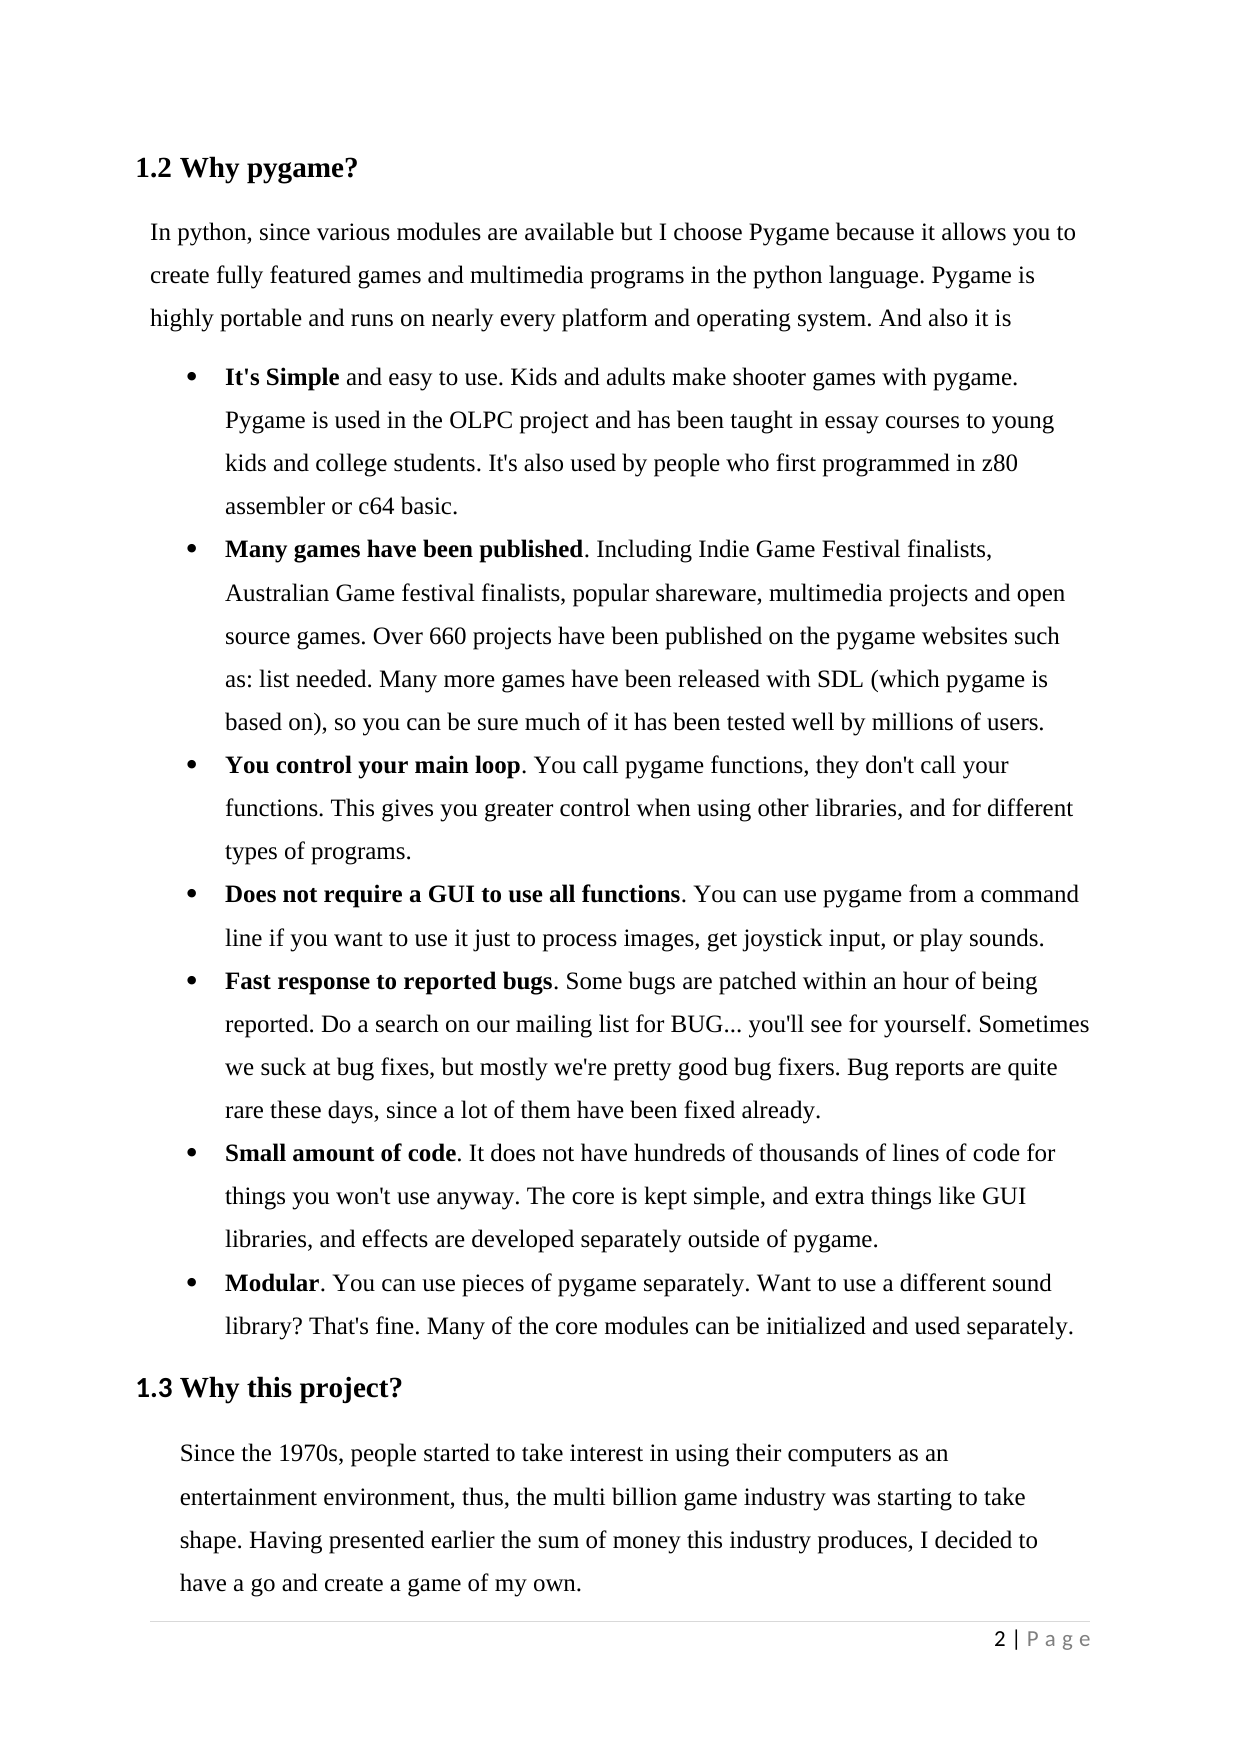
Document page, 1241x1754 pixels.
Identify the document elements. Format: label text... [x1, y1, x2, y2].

list Modular. You can use pieces of pygame separately. Want to use a different sound library? That's fine. Many of the core modules can be initialized and used separately. [187, 1268, 1090, 1339]
list Why pygame? [135, 150, 1090, 183]
list Fast response to reported bugs. Some bugs are patched within an hour of being reported. Do a search on our mailing list for BUG... you'll see for yourself. Sometimes we suck at bug fixes, but mostly we're pretty good bug fixers. Bug reports are quite rare these days, since a lot of them have been fixed already. [187, 966, 1090, 1124]
list Small amount of code. It does not have hundreds of thousands of lines of code for things you won't use anyway. The core is kept simple, and extra things like GUI libraries, and effects are developed separately outside of pygame. [187, 1138, 1090, 1253]
list Why this project? [135, 1369, 1090, 1405]
list It's Simple and easy to use. Kids and adults make shooter games with pygame. Pygame is used in the OLPC project and has been taught in essay courses to young kids and college students. It's also used by people who first programmed in z80 assembler or c64 basic. [187, 362, 1090, 520]
list Many games have been published. Including Indie Game Festival finalists, Australian Game festival finalists, popular shareware, multimedia projects and open source games. Over 660 projects have been published on the pygame websites such as: list needed. Many more games have been released with SDL (which pygame is based on), so you can be sure much of it has been tested well by millions of users. [187, 534, 1090, 736]
list Does not require a GUI to use all functions. You can use pygame from a command line if you want to use it just to process images, get joystick input, or play sounds. [187, 879, 1090, 951]
list You control your main loop. You call pygame functions, they don't call your functions. This gives you greater control when using other libraries, and for different types of programs. [187, 750, 1090, 865]
text In python, since various modules are available but I choose Pygame because it allows you to create fully featured games and multimedia programs in the python language. Pygame is highly portable and runs on nearly every platform and operating system. And also it is [150, 217, 1090, 332]
text Since the 1970s, people started to take interest in using their computers as an entertainment environment, thus, the multi billion game industry was starting to take shape. Having presented earlier the sum of money this industry produces, I decided to have a go and create a game of my own. [179, 1438, 1090, 1597]
